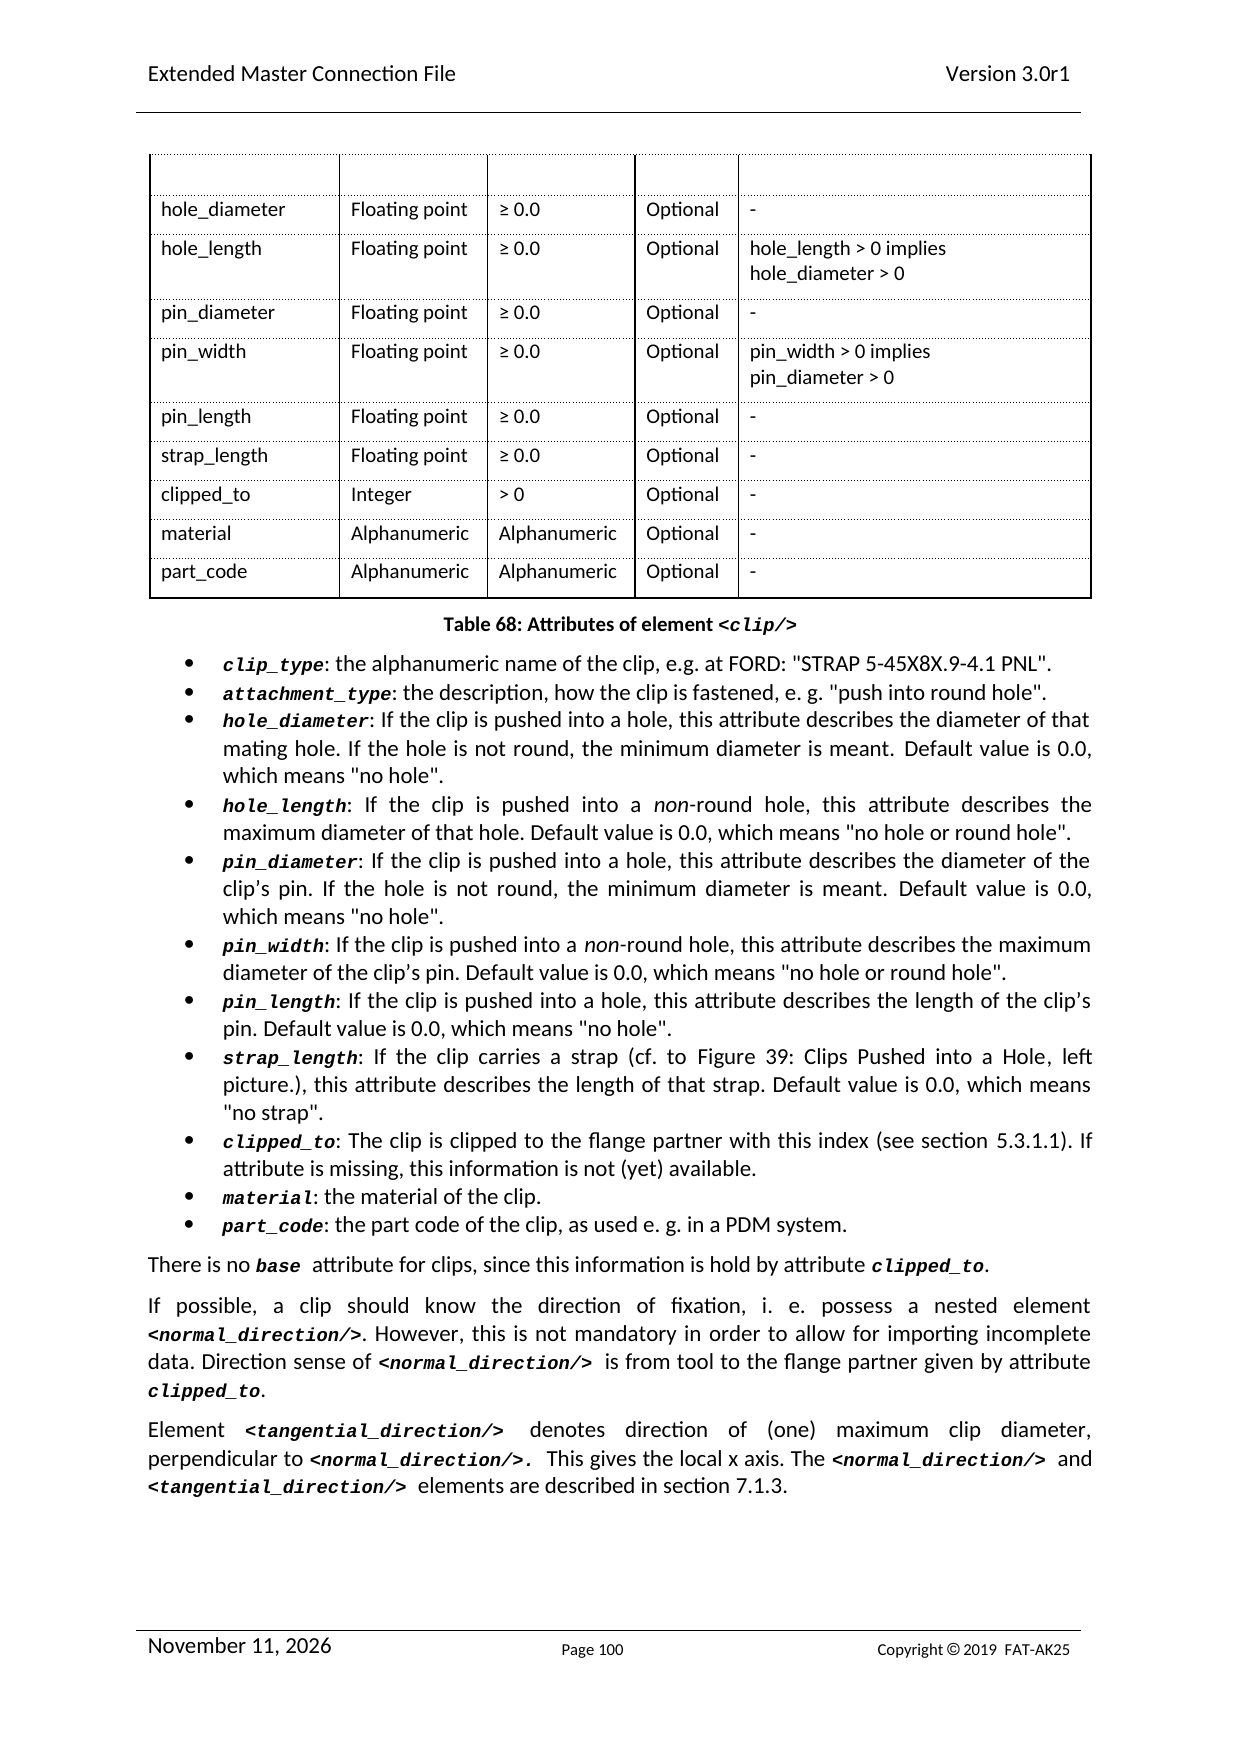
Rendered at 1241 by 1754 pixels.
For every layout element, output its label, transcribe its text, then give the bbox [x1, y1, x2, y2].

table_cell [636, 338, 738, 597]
list material: the material of the clip. [185, 1182, 1092, 1210]
text If possible, a clip should know the direction of fixation, i. e. possess a nested element <normal_direction/>. However, this is not mandatory in order to allow for importing incomplete data. Direction sense of <normal_direction/> is from tool to the flange partner given by attribute clipped_to. [148, 1291, 1092, 1403]
list pin_diameter: If the clip is pushed into a hole, this attribute describes the diameter of the clip’s pin. If the hole is not round, the minimum diameter is meant. Default value is 0.0, which means "no hole". [185, 846, 1092, 930]
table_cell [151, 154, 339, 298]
list hole_diameter: If the clip is pushed into a hole, this attribute describes the diameter of that mating hole. If the hole is not round, the minimum diameter is meant. Default value is 0.0, which means "no hole". [185, 706, 1092, 790]
list attachment_type: the description, how the clip is fastened, e. g. "push into round hole". [185, 678, 1092, 706]
list pin_width: If the clip is pushed into a non-round hole, this attribute describes the maximum diameter of the clip’s pin. Default value is 0.0, which means "no hole or round hole". [185, 930, 1092, 986]
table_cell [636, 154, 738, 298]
text Table 68: Attributes of element <clip/> [148, 611, 1092, 637]
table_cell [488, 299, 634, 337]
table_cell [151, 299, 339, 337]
list part_code: the part code of the clip, as used e. g. in a PDM system. [185, 1210, 1092, 1238]
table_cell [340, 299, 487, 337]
list clip_type: the alphanumeric name of the clip, e.g. at FORD: "STRAP 5-45X8X.9-4.1 PNL". [185, 649, 1092, 678]
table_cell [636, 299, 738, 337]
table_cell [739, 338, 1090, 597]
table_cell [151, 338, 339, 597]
list clipped_to: The clip is clipped to the flange partner with this index (see section 5.3.1.1). If attribute is missing, this information is not (yet) available. [185, 1126, 1092, 1182]
list pin_length: If the clip is pushed into a hole, this attribute describes the length of the clip’s pin. Default value is 0.0, which means "no hole". [185, 986, 1092, 1042]
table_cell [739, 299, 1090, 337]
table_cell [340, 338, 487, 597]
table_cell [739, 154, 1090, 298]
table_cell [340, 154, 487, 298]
text Element <tangential_direction/> denotes direction of (one) maximum clip diameter, perpendicular to <normal_direction/>. This gives the local x axis. The <normal_direction/> and <tangential_direction/> elements are described in section 7.1.3. [148, 1416, 1092, 1500]
list hole_length: If the clip is pushed into a non-round hole, this attribute describes the maximum diameter of that hole. Default value is 0.0, which means "no hole or round hole". [185, 790, 1092, 846]
text There is no base attribute for clips, since this information is hold by attribute clipped_to. [148, 1251, 1092, 1278]
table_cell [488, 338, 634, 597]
list strap_length: If the clip carries a strap (cf. to Figure 39: Clips Pushed into a Hole, left picture.), this attribute describes the length of that strap. Default value is 0.0, which means "no strap". [185, 1042, 1092, 1126]
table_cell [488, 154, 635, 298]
